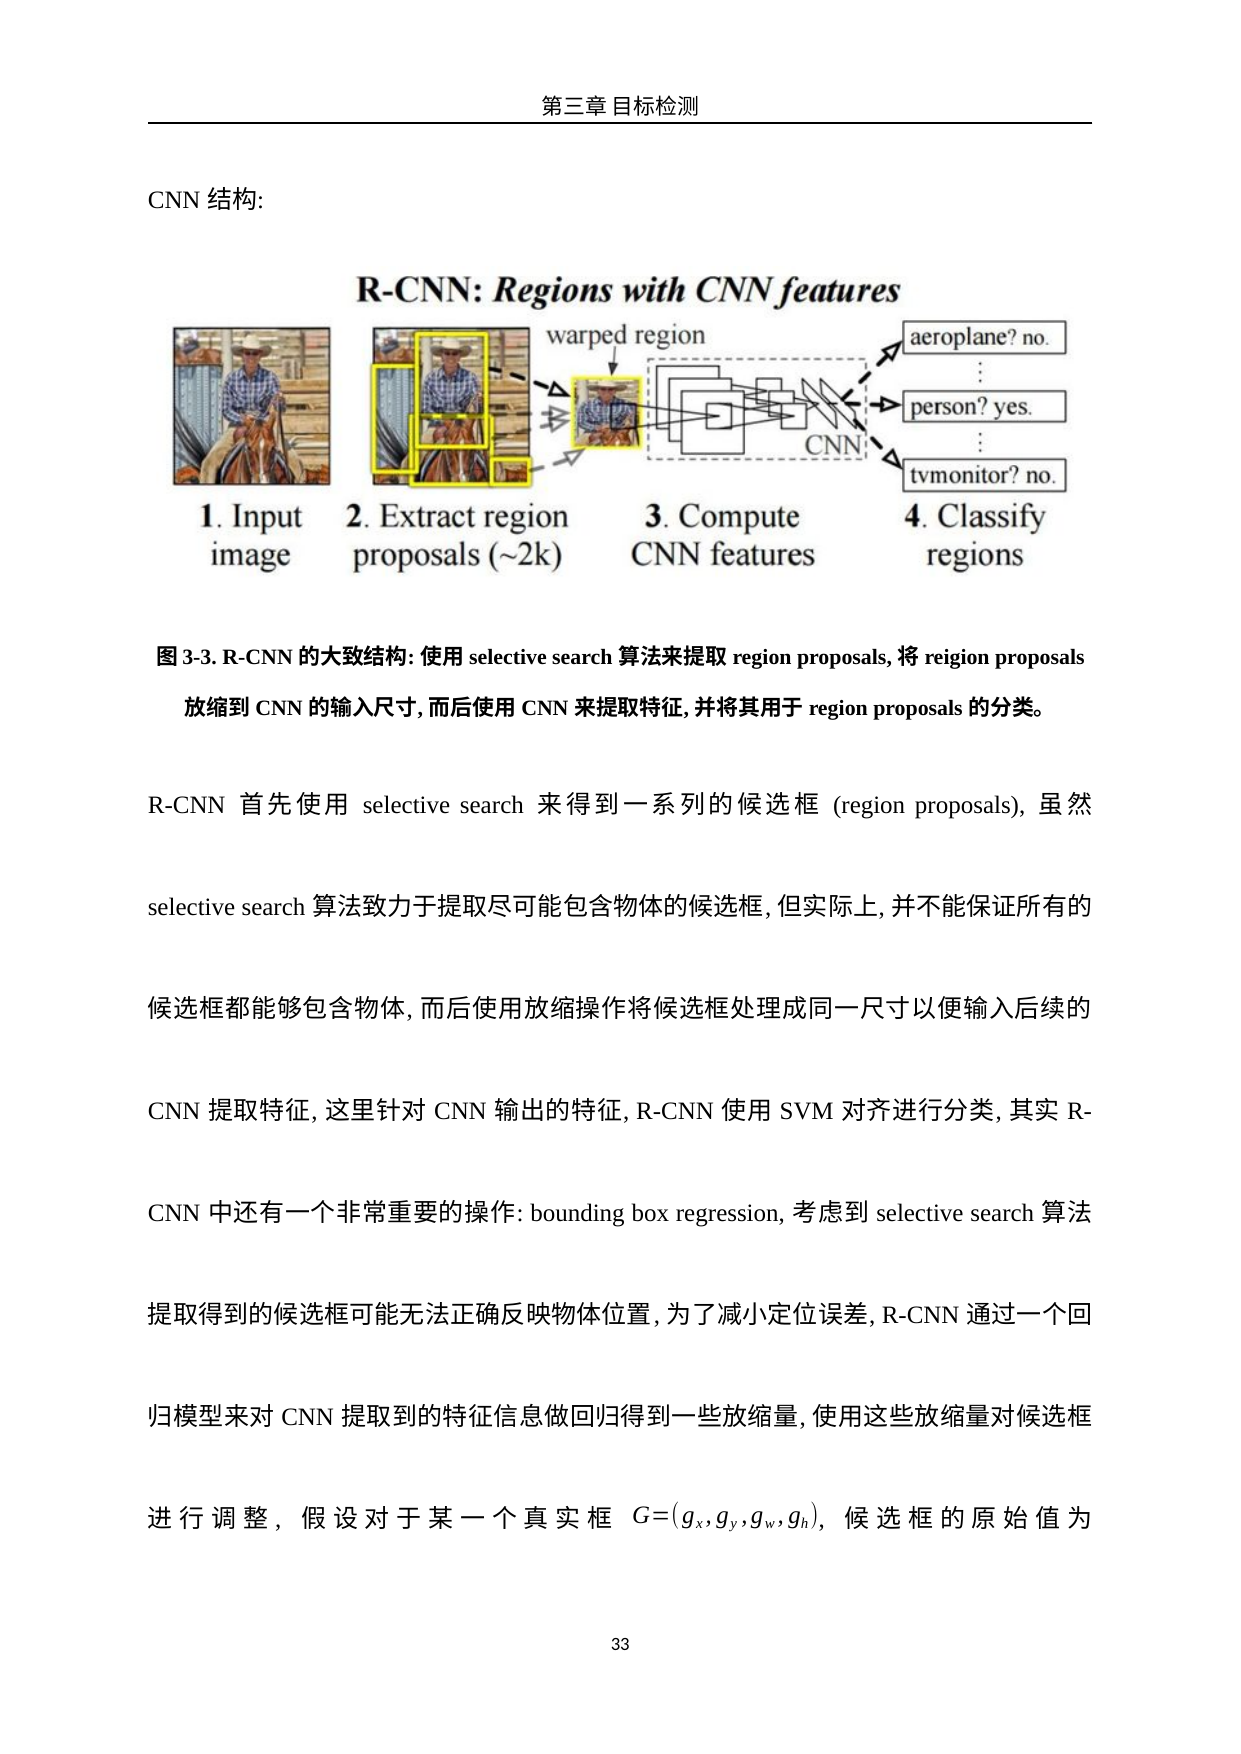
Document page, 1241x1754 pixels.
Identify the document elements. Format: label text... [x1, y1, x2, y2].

text 图3-3. R-CNN 的大致结构: 使用 selective search 算法来提取 region proposals, 将 reigion proposals 放缩到 CNN 的输入尺寸, 而后使用 CNN 来提取特征, 并将其用于 region proposals 的分类。 [148, 638, 1092, 723]
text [148, 164, 1092, 232]
picture [156, 266, 1084, 587]
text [148, 769, 1092, 1550]
